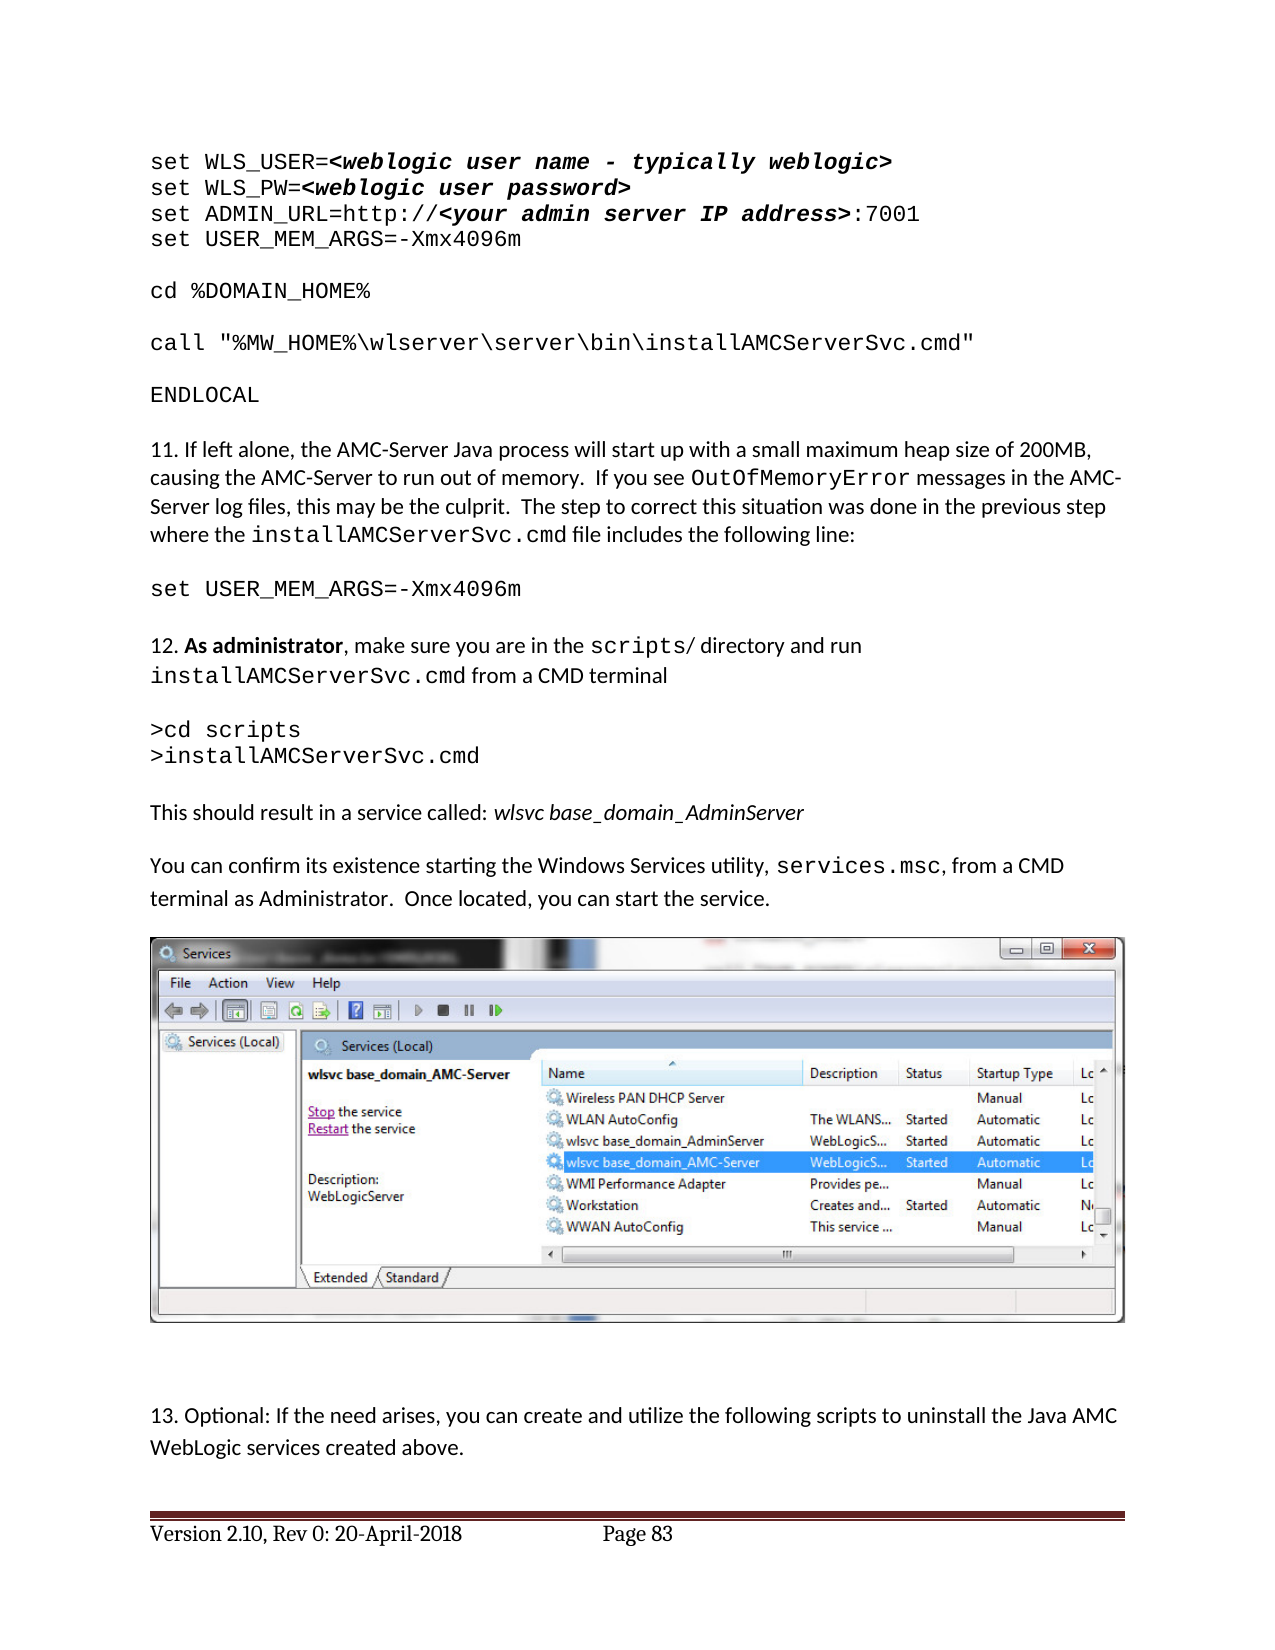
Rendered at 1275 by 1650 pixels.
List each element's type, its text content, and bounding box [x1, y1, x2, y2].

text >cd scripts [150, 718, 1125, 744]
text 12. As administrator, make sure you are in the scripts/ directory and run installAMCServerSvc.cmd from a CMD terminal [150, 632, 1125, 690]
text set WLS_PW=<weblogic user password> [150, 176, 1125, 202]
text set WLS_USER=<weblogic user name - typically weblogic> [150, 150, 1125, 176]
text ENDLOCAL [150, 383, 1125, 409]
picture [150, 937, 1125, 1323]
text call "%MW_HOME%\wlserver\server\bin\installAMCServerSvc.cmd" [150, 332, 1125, 357]
text >installAMCServerSvc.cmd [150, 744, 1125, 770]
text 13. Optional: If the need arises, you can create and utilize the following scripts to uninstall the Java AMC WebLogic services created above. [150, 1401, 1125, 1461]
text cd %DOMAIN_HOME% [150, 280, 1125, 306]
text set ADMIN_URL=http://<your admin server IP address>:7001 [150, 202, 1125, 228]
text 11. If left alone, the AMC-Server Java process will start up with a small maximum heap size of 200MB, causing the AMC-Server to run out of memory. If you see OutOfMemoryError messages in the AMC-Server log files, this may be the culprit. The step to correct this situation was done in the previous step where the installAMCServerSvc.cmd file includes the following line: [150, 435, 1125, 550]
text set USER_MEM_ARGS=-Xmx4096m [150, 578, 1125, 604]
text You can confirm its existence starting the Windows Services utility, services.msc, from a CMD terminal as Administrator. Once located, you can start the service. [150, 851, 1125, 912]
text set USER_MEM_ARGS=-Xmx4096m [150, 228, 1125, 254]
text This should result in a service called: wlsvc base_domain_AdminServer [150, 798, 1125, 826]
